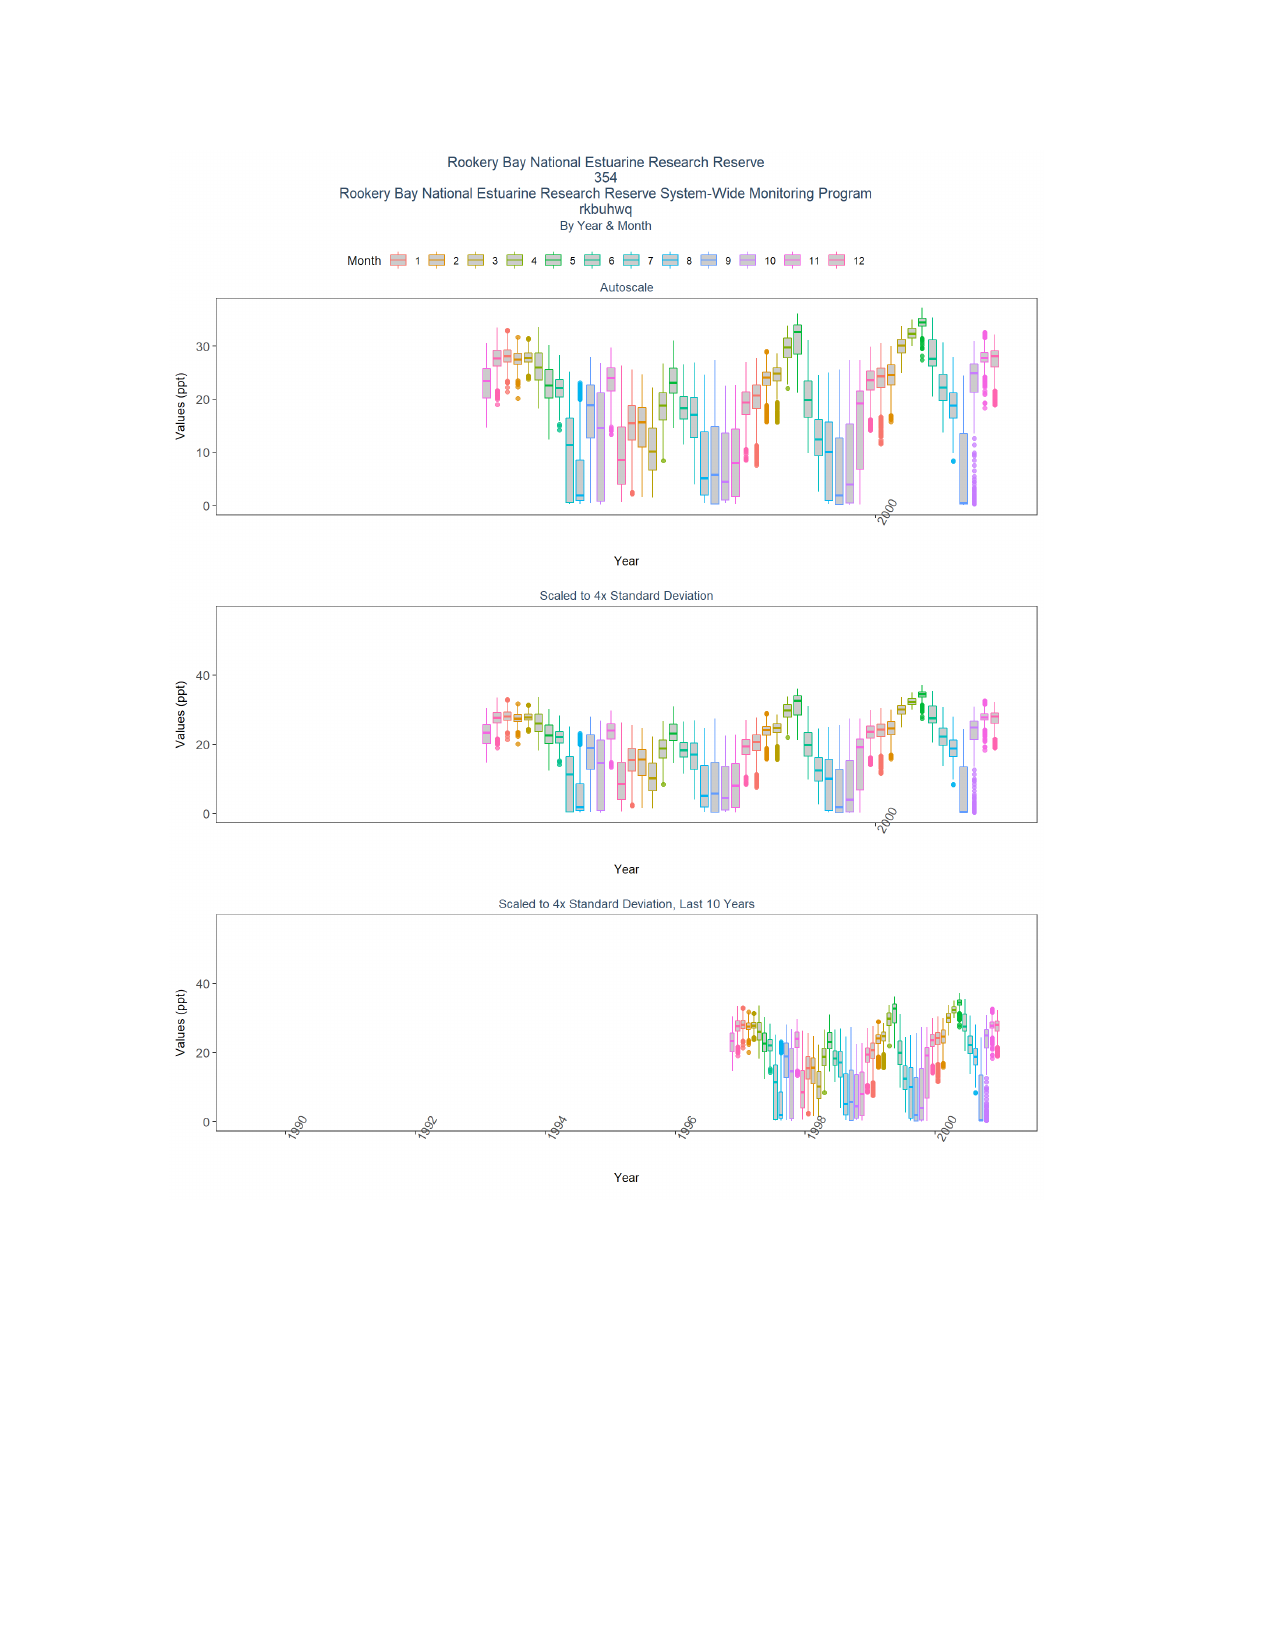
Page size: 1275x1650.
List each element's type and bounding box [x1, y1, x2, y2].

picture [168, 150, 1044, 1200]
